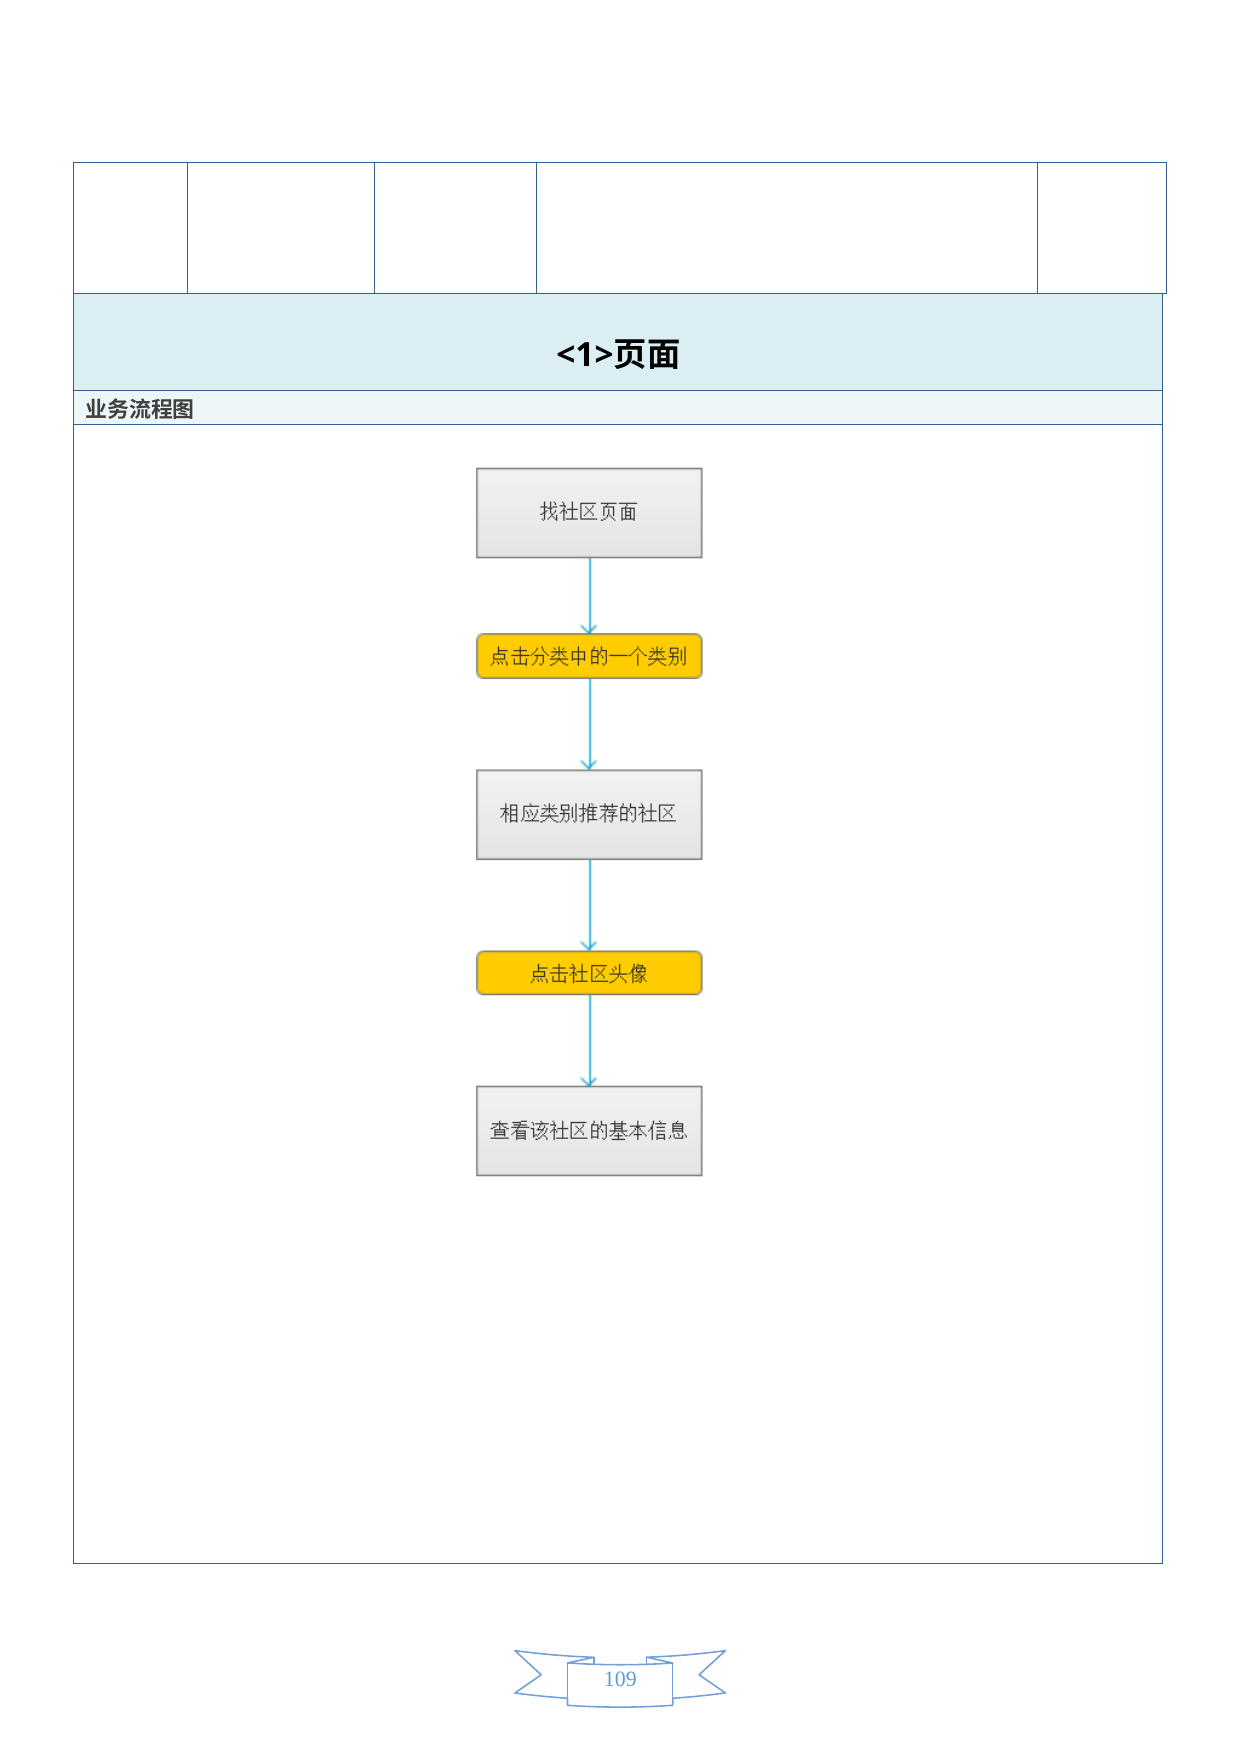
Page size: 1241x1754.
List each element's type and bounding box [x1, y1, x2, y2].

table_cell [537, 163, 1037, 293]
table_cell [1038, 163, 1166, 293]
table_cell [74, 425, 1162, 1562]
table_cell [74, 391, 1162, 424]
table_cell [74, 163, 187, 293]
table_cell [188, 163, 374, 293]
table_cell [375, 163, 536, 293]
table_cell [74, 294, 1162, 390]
picture [452, 457, 785, 1186]
